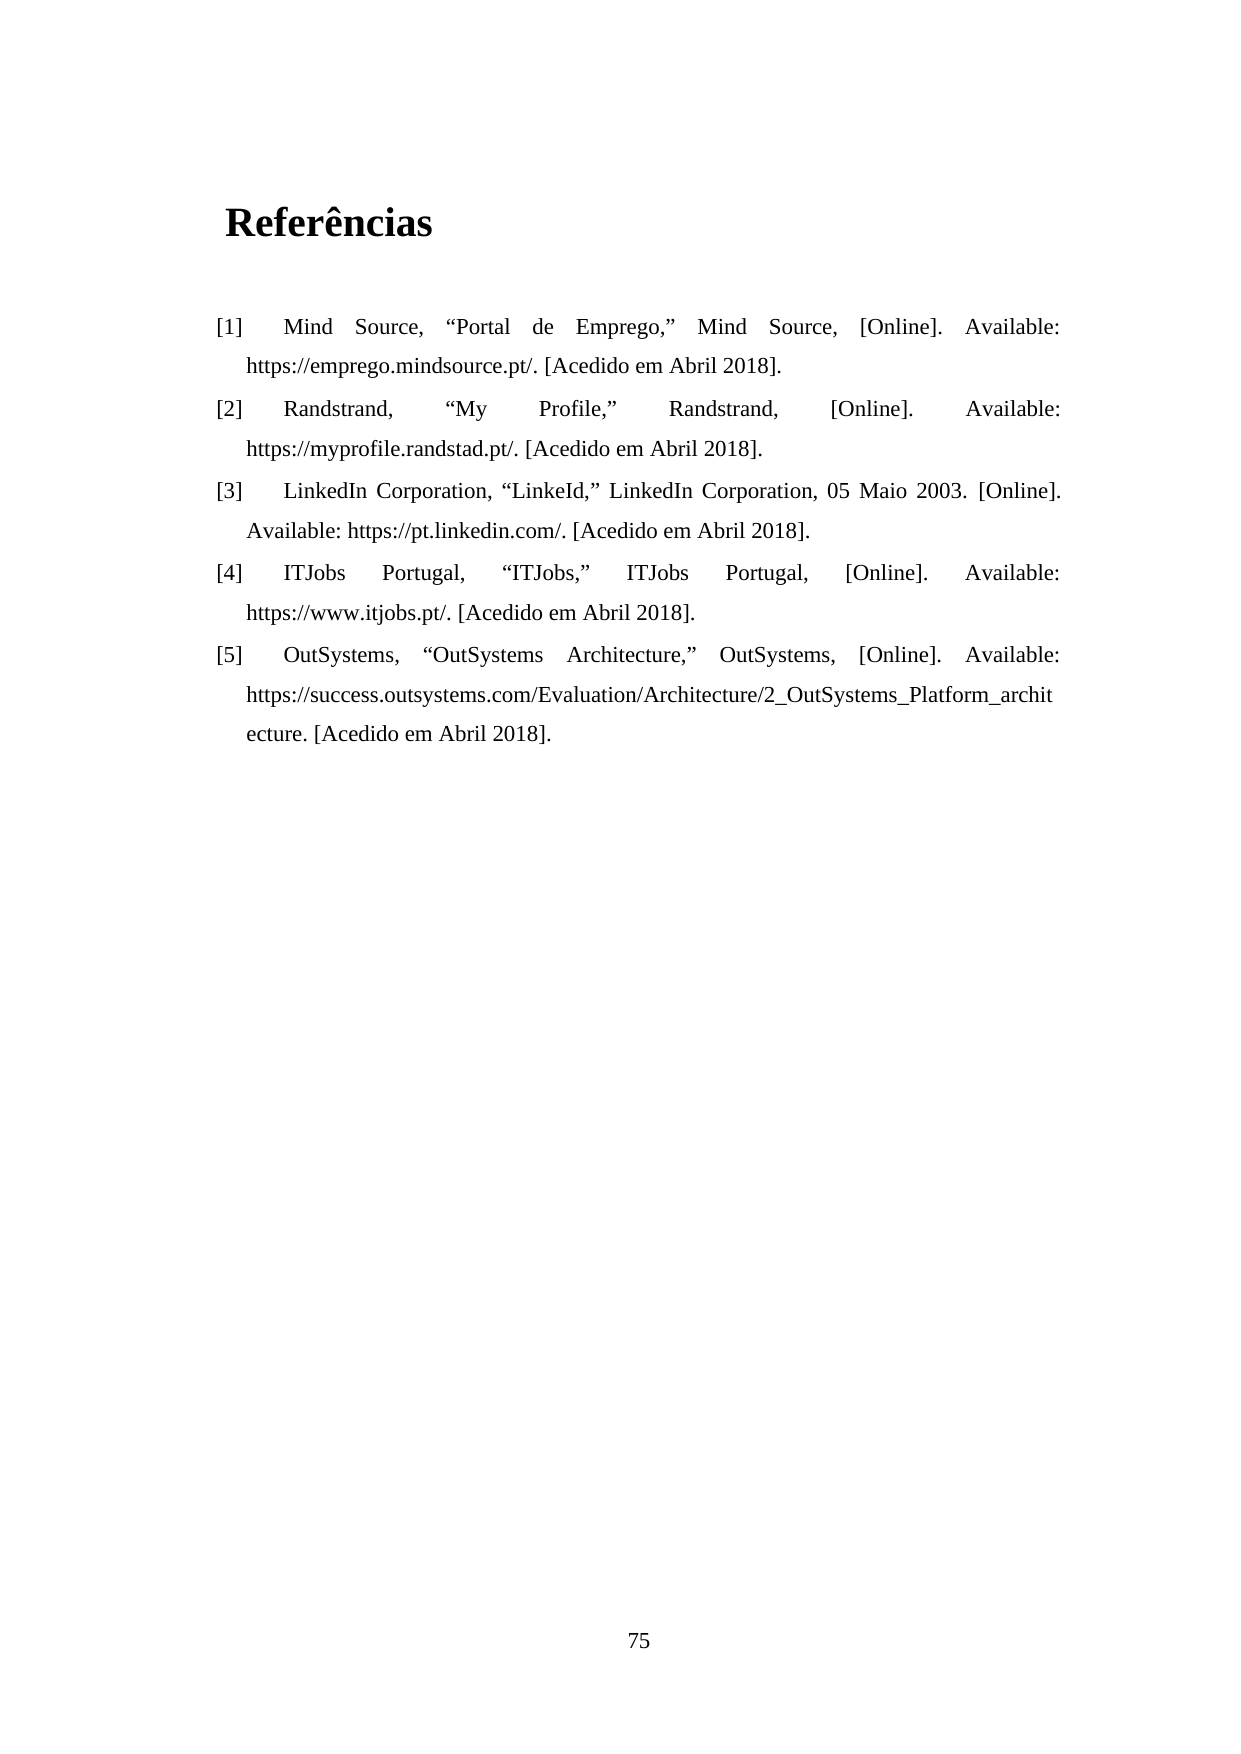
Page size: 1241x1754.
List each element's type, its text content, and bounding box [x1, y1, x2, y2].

subtitle Referências [177, 198, 1063, 246]
